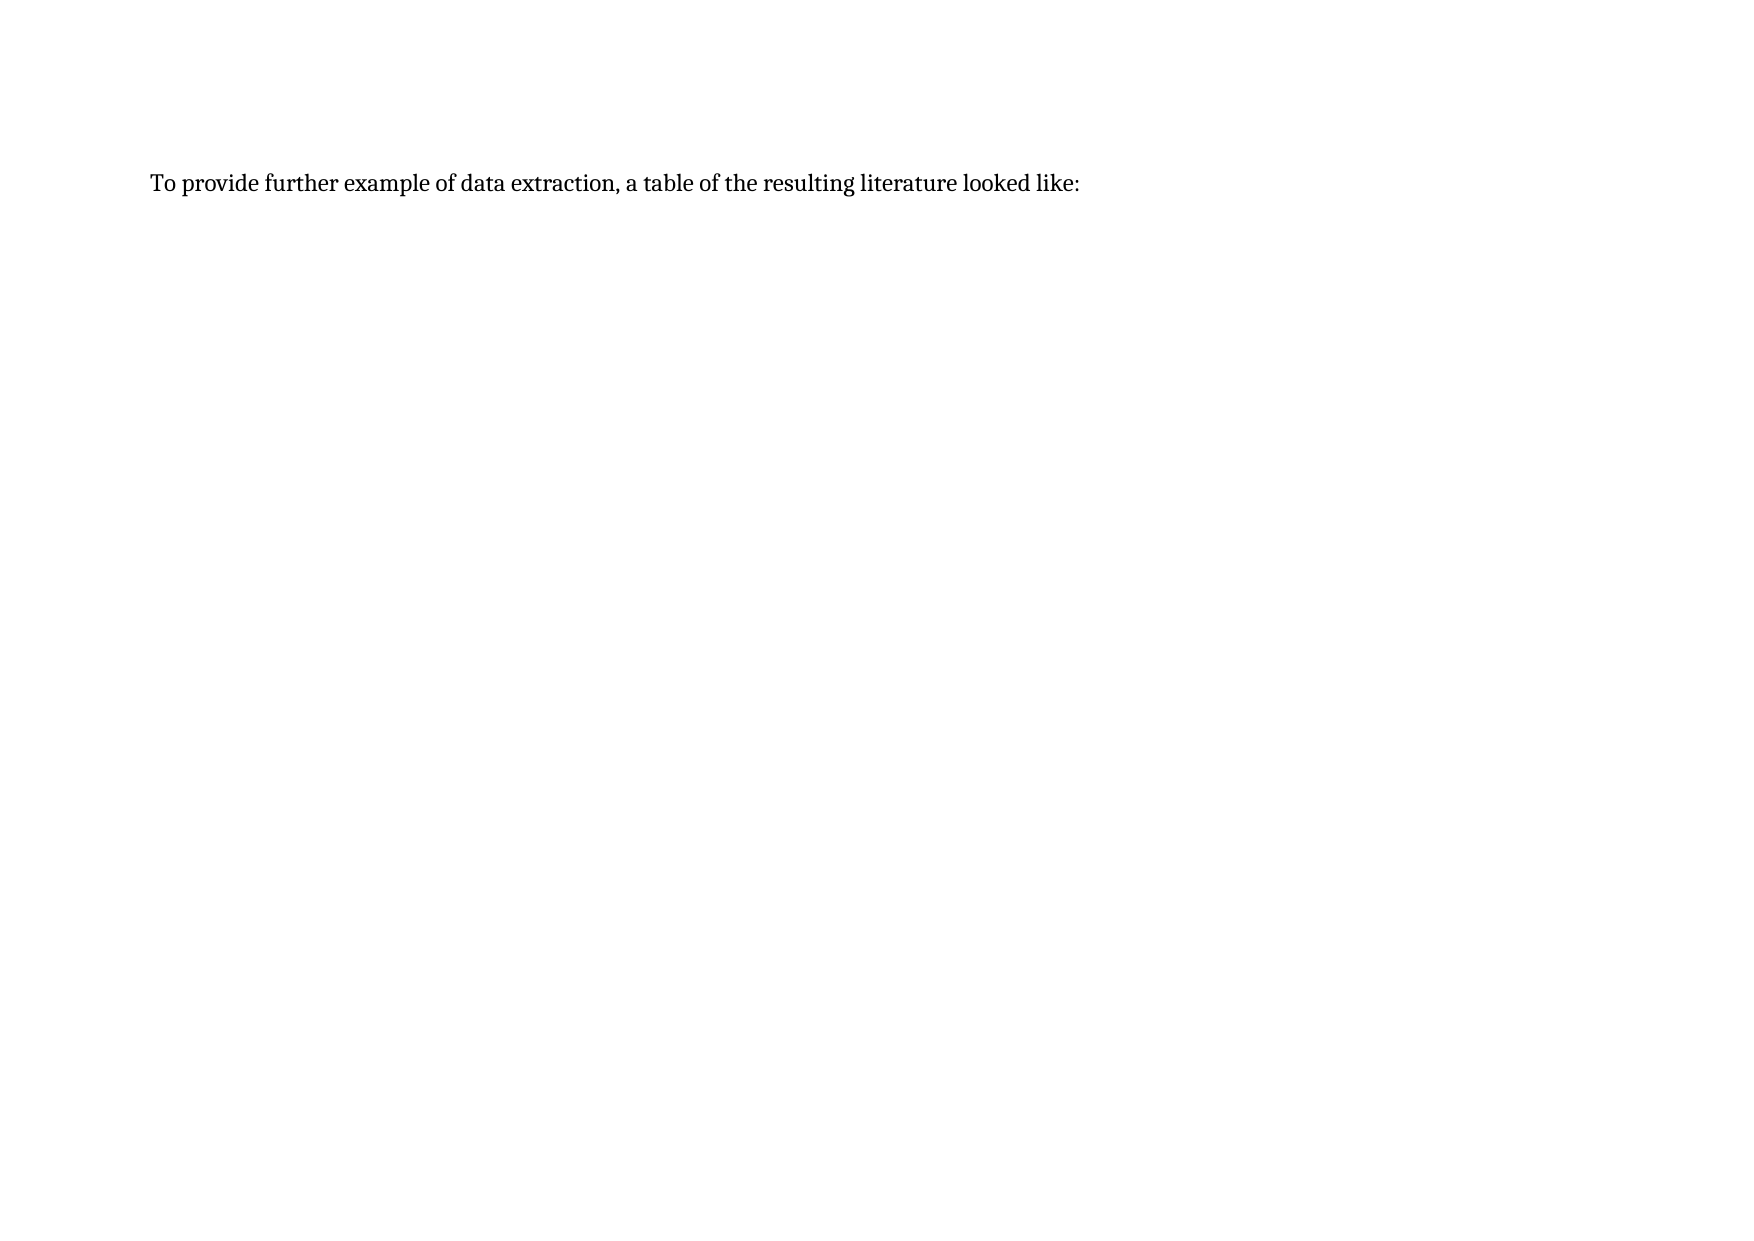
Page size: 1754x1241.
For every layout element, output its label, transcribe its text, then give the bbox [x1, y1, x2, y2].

text To provide further example of data extraction, a table of the resulting literature looked like: [150, 169, 1604, 197]
